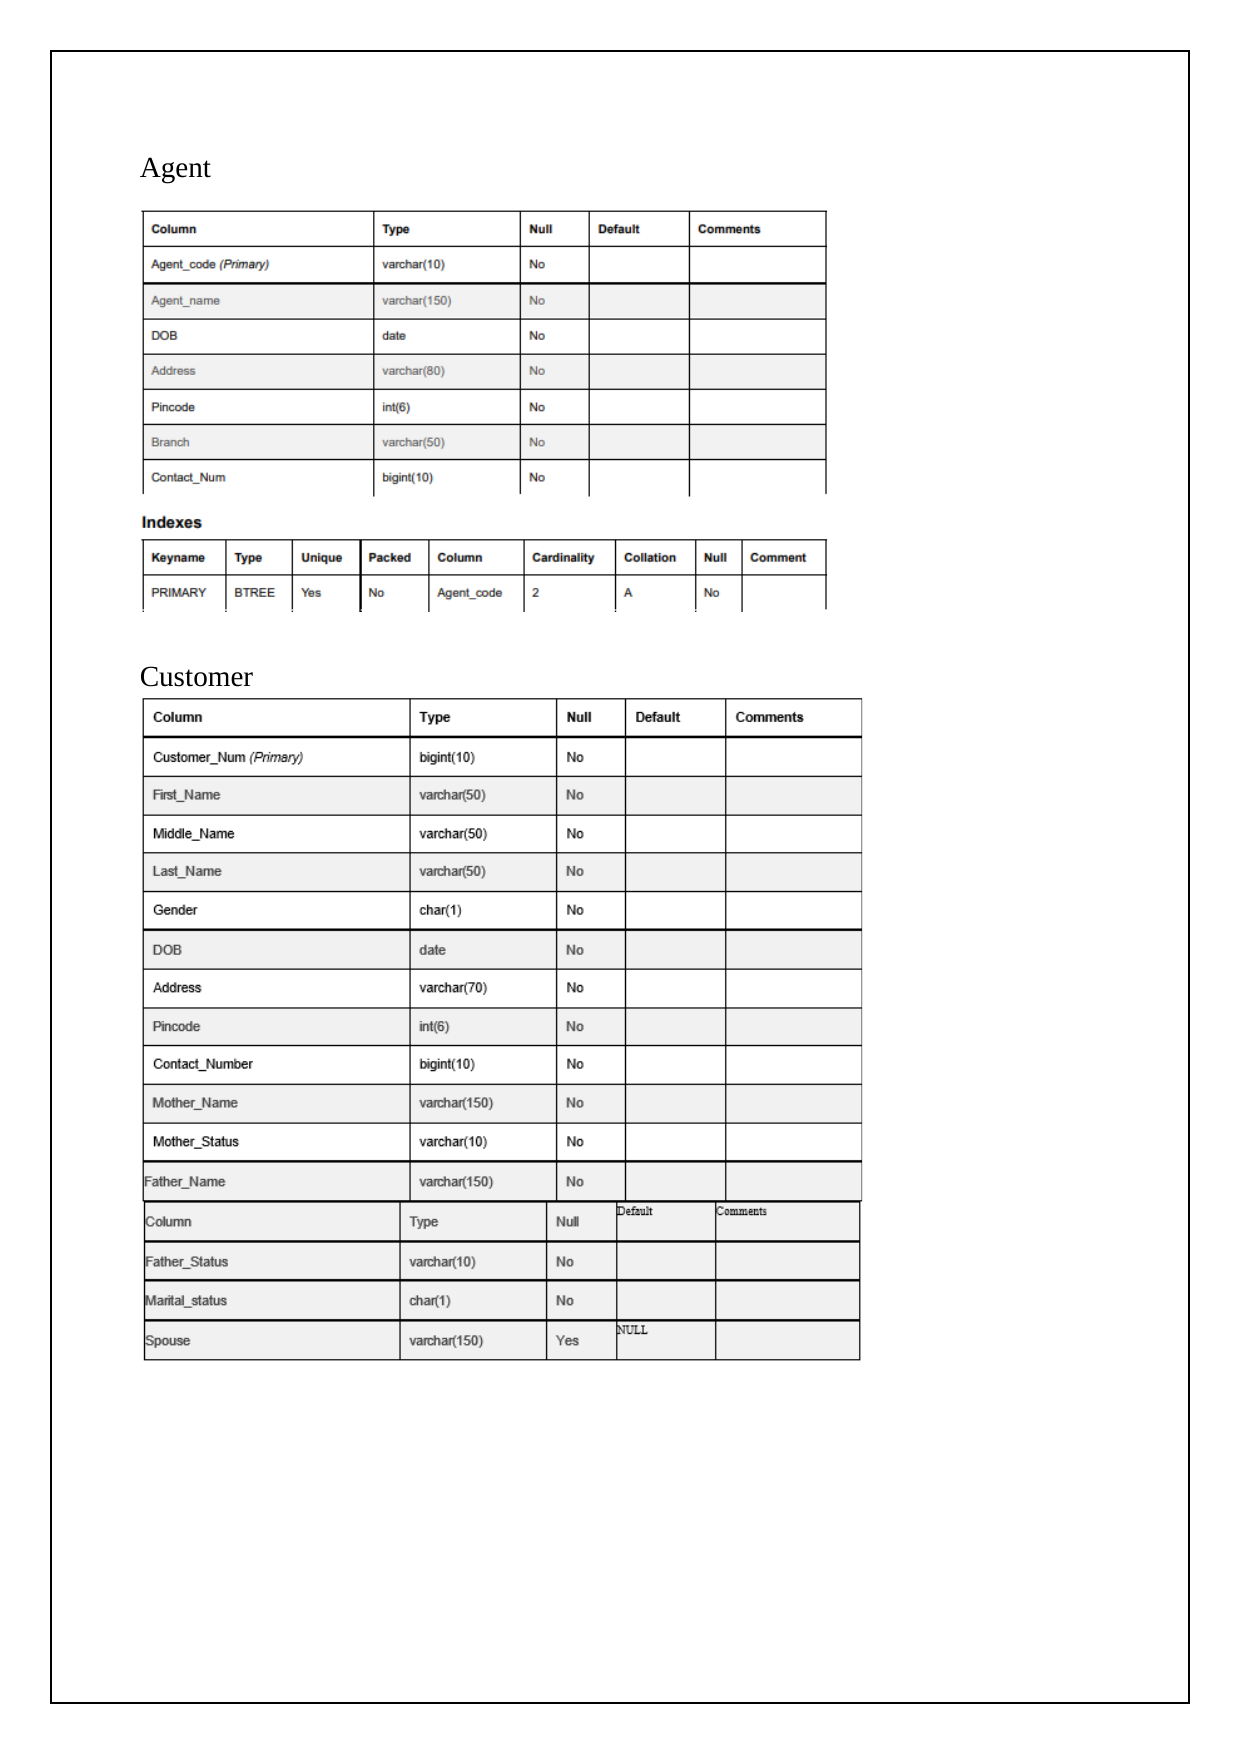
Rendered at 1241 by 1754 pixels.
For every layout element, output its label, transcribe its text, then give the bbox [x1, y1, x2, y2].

text Agent [139, 150, 1103, 183]
picture [139, 207, 828, 612]
text Customer [139, 659, 1103, 693]
picture [139, 693, 863, 1363]
